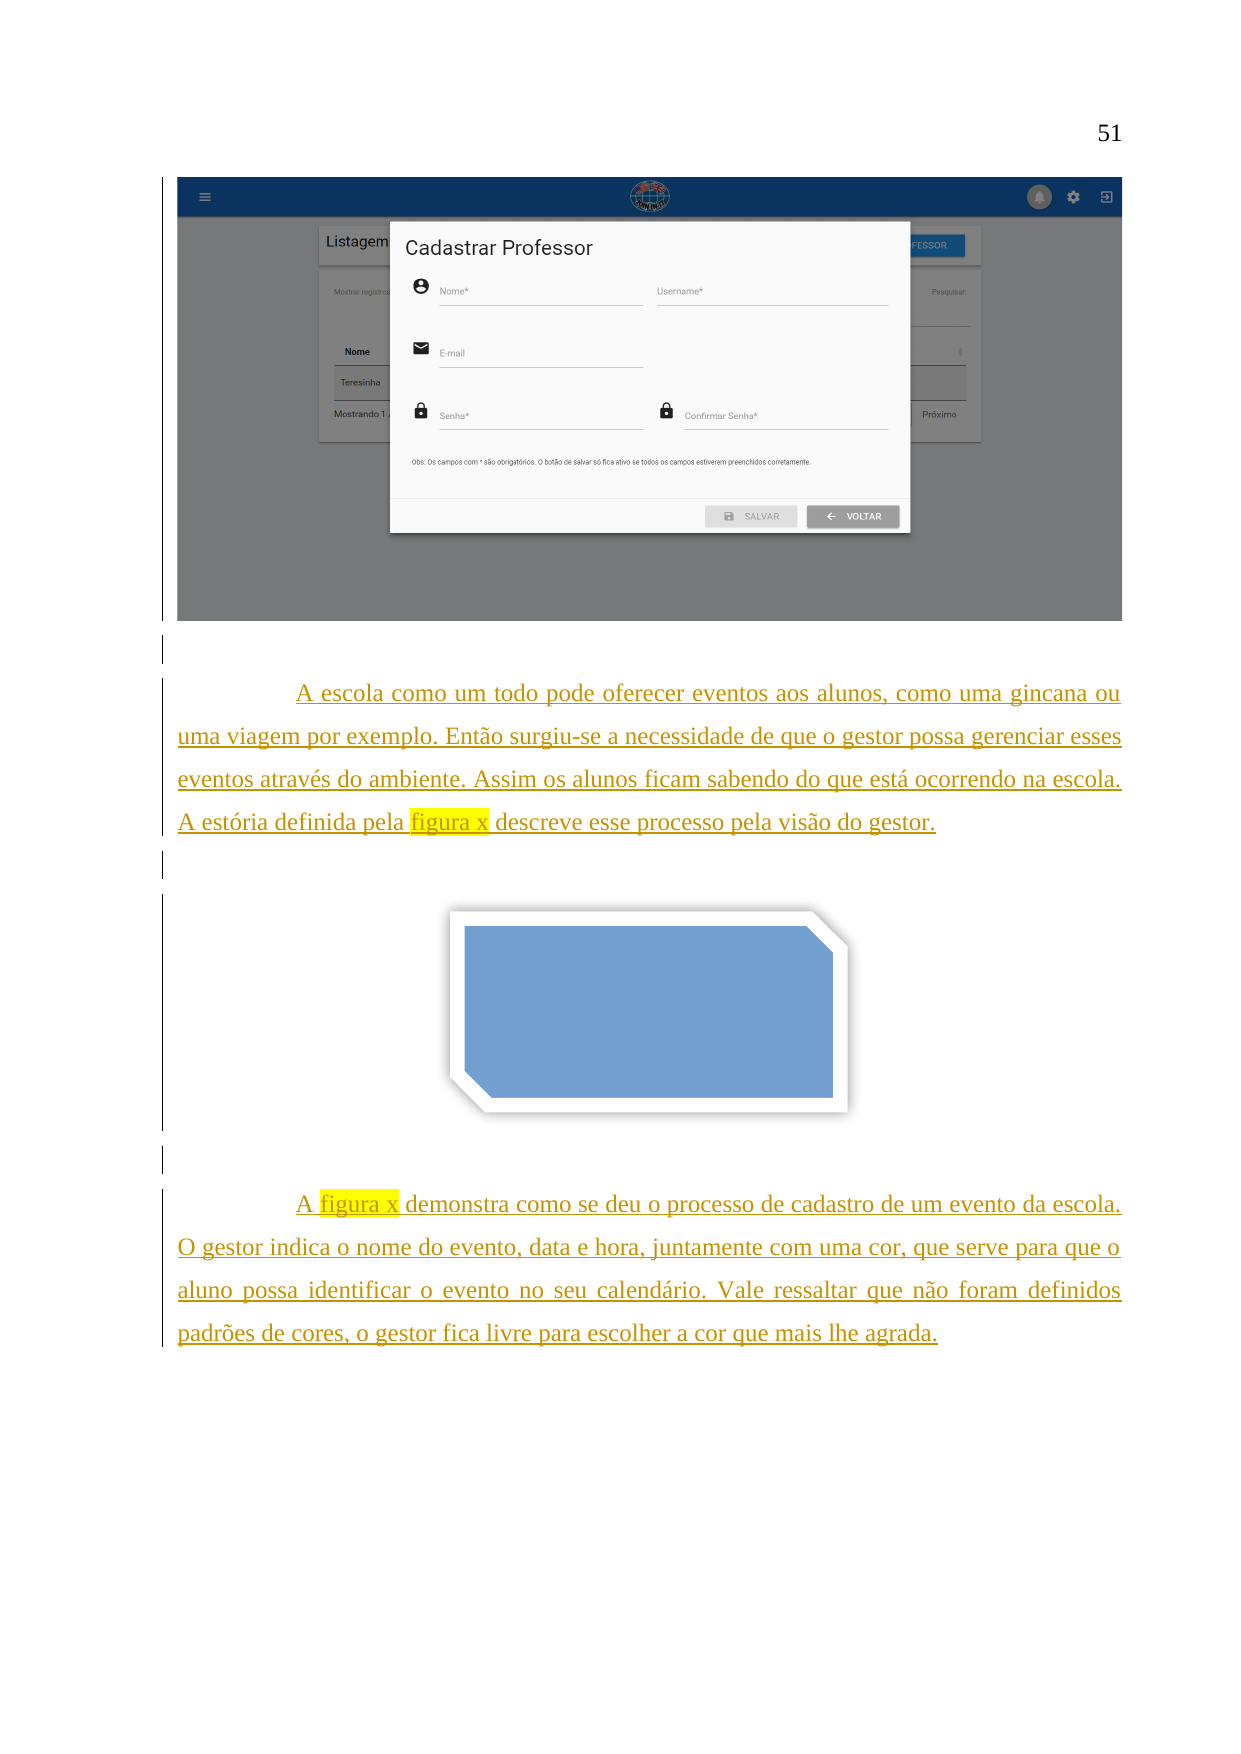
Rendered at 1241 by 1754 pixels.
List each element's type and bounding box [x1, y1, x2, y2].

picture [177, 177, 1123, 621]
picture [465, 926, 833, 1097]
